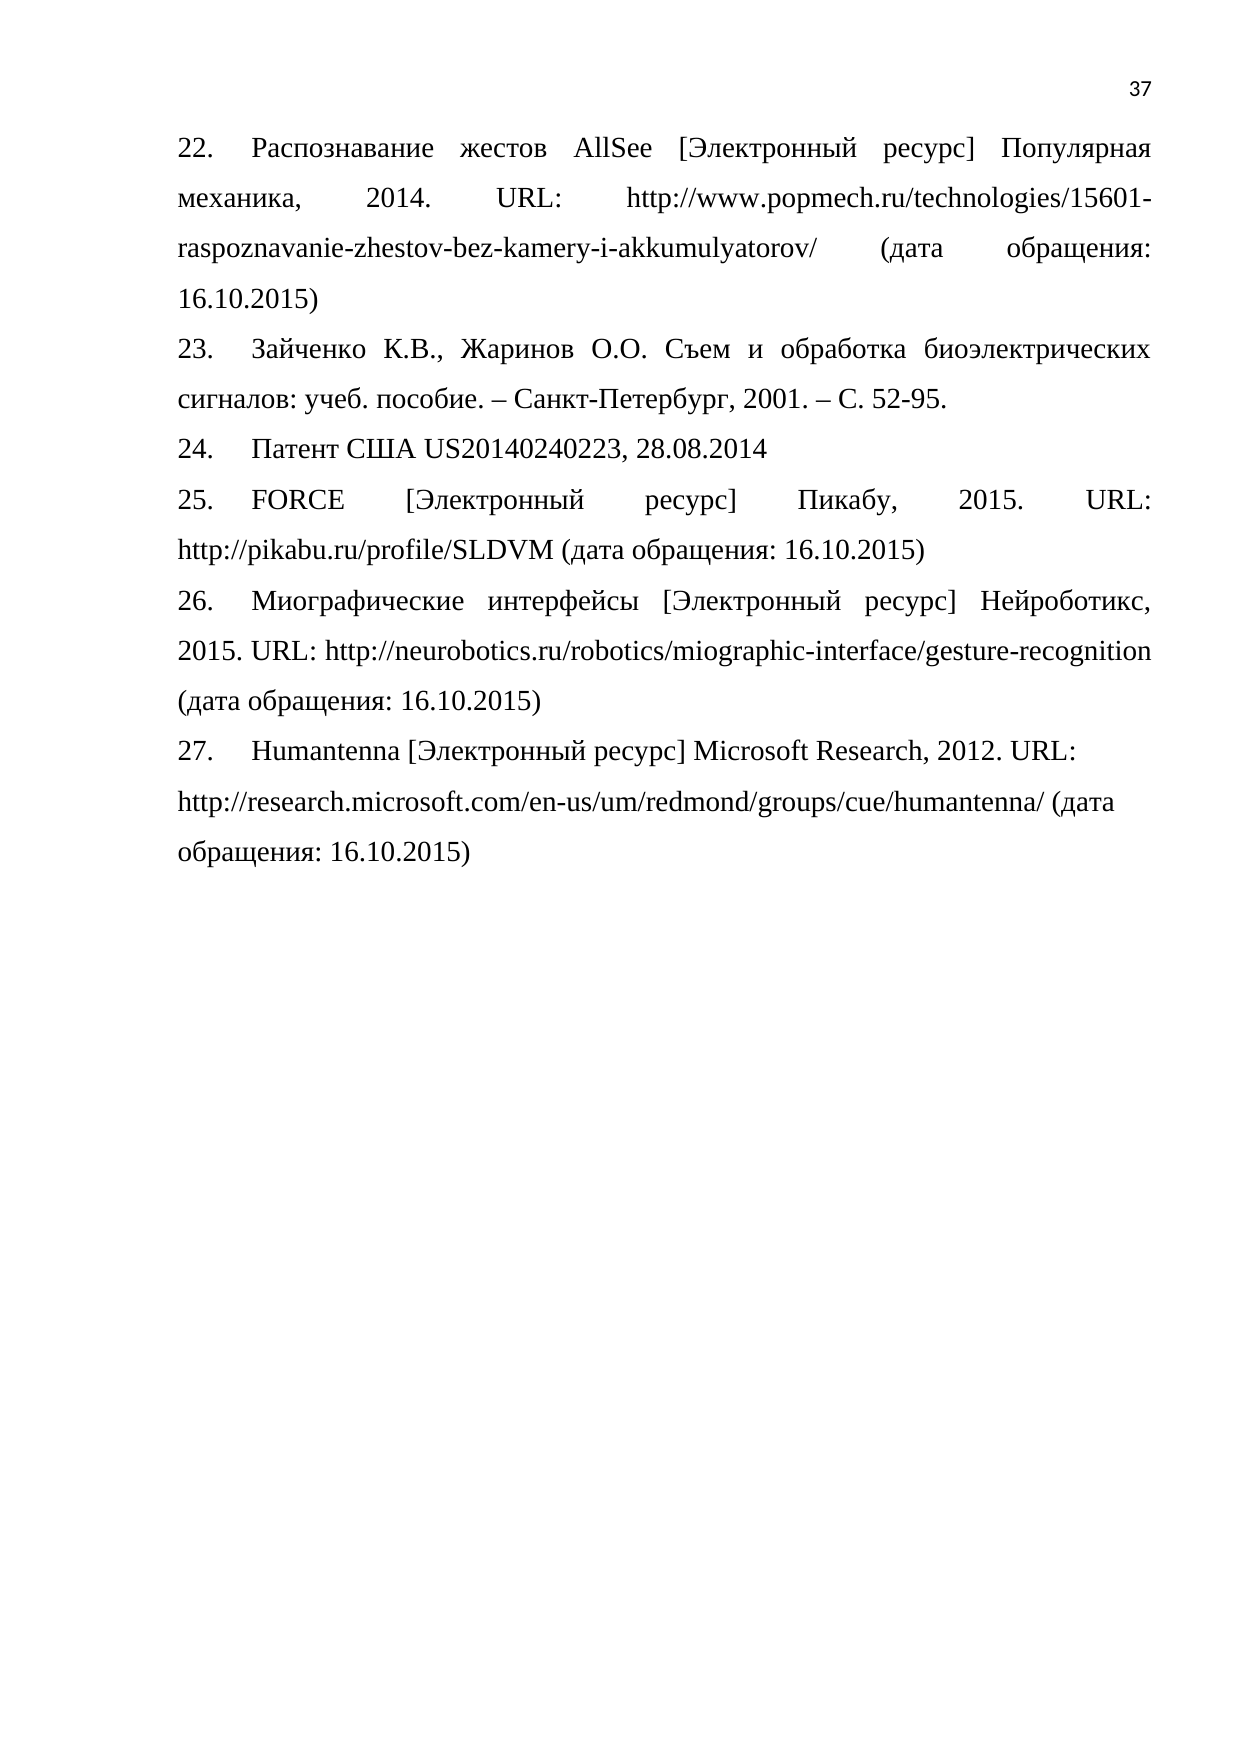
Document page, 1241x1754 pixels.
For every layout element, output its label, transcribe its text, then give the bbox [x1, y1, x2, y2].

list Патент США US20140240223, 28.08.2014 [177, 432, 1152, 465]
list Humantenna [Электронный ресурс] Microsoft Research, 2012. URL: http://research.microsoft.com/en-us/um/redmond/groups/cue/humantenna/ (дата обращения: 16.10.2015) [177, 733, 1152, 868]
list Миографические интерфейсы [Электронный ресурс] Нейроботикс, 2015. URL: http://neurobotics.ru/robotics/miographic-interface/gesture-recognition (дата обращения: 16.10.2015) [177, 583, 1152, 717]
list Зайченко К.В., Жаринов О.О. Съем и обработка биоэлектрических сигналов: учеб. пособие. – Санкт-Петербург, 2001. – С. 52-95. [177, 331, 1152, 415]
list Распознавание жестов AllSee [Электронный ресурс] Популярная механика, 2014. URL: http://www.popmech.ru/technologies/15601-raspoznavanie-zhestov-bez-kamery-i-akkumulyatorov/ (дата обращения: 16.10.2015) [177, 130, 1152, 314]
list FORCE [Электронный ресурс] Пикабу, 2015. URL: http://pikabu.ru/profile/SLDVM (дата обращения: 16.10.2015) [177, 482, 1152, 566]
